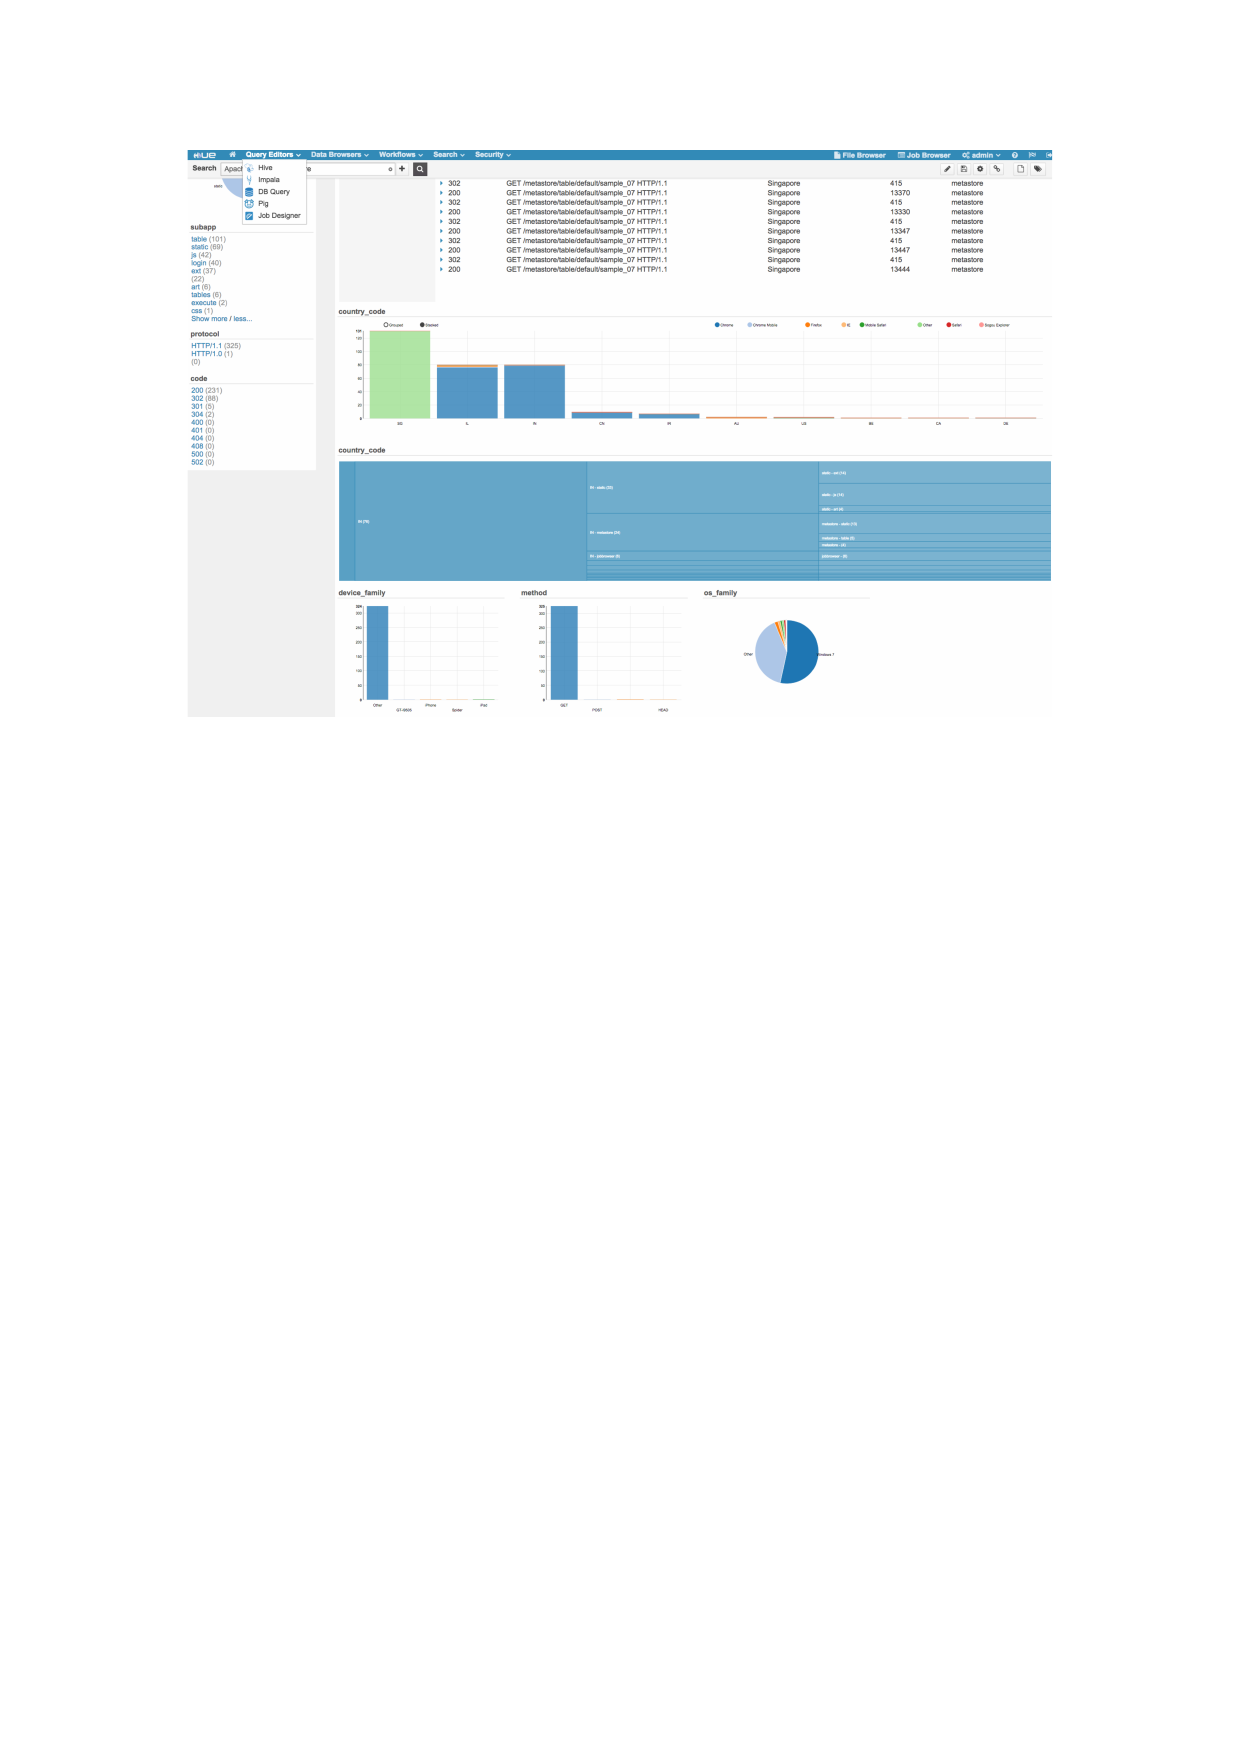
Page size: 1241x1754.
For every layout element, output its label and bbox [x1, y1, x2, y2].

picture [187, 150, 1053, 717]
